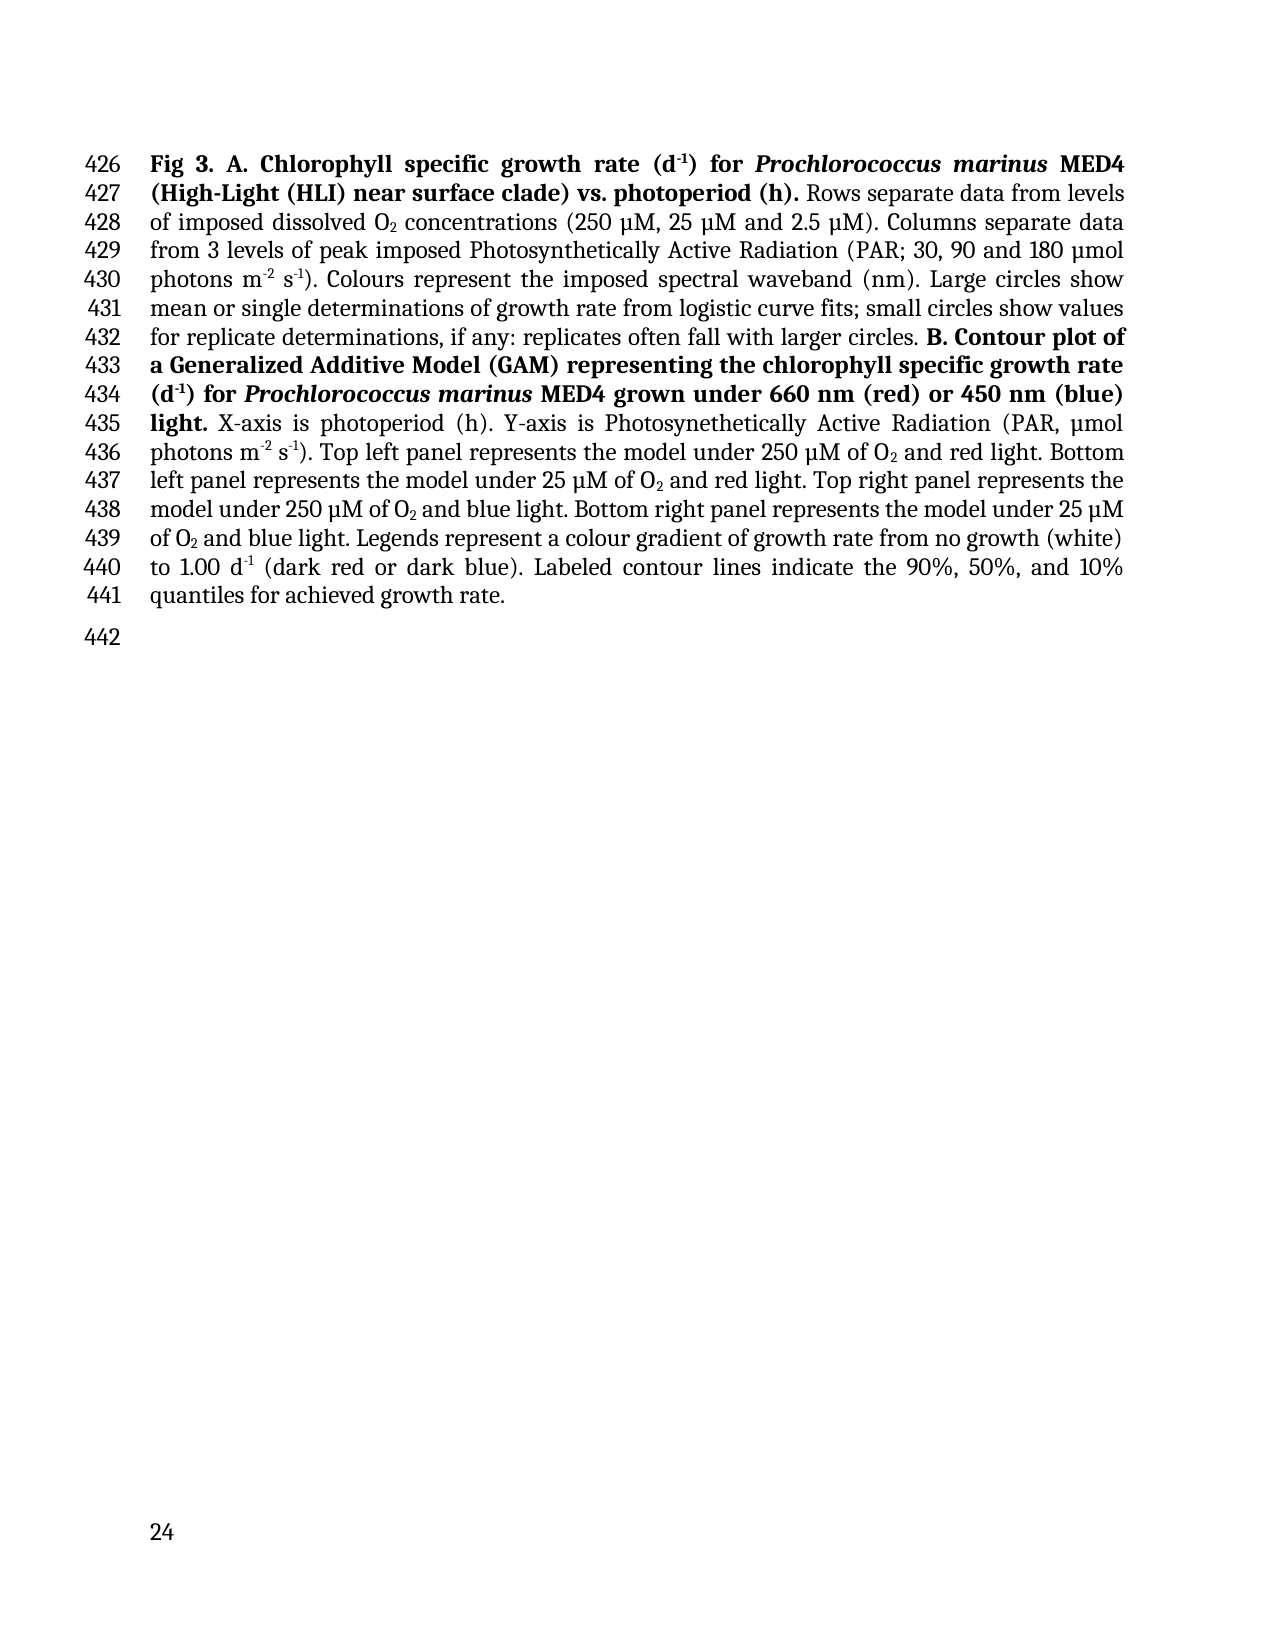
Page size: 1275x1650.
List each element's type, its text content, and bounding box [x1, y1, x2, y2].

text Fig 3. A. Chlorophyll specific growth rate (d-1) for Prochlorococcus marinus MED4 (High-Light (HLI) near surface clade) vs. photoperiod (h). Rows separate data from levels of imposed dissolved O2 concentrations (250 µM, 25 µM and 2.5 µM). Columns separate data from 3 levels of peak imposed Photosynthetically Active Radiation (PAR; 30, 90 and 180 µmol photons m-2 s-1). Colours represent the imposed spectral waveband (nm). Large circles show mean or single determinations of growth rate from logistic curve fits; small circles show values for replicate determinations, if any: replicates often fall with larger circles. B. Contour plot of a Generalized Additive Model (GAM) representing the chlorophyll specific growth rate (d-1) for Prochlorococcus marinus MED4 grown under 660 nm (red) or 450 nm (blue) light. X-axis is photoperiod (h). Y-axis is Photosynethetically Active Radiation (PAR, µmol photons m-2 s-1). Top left panel represents the model under 250 µM of O2 and red light. Bottom left panel represents the model under 25 µM of O2 and red light. Top right panel represents the model under 250 µM of O2 and blue light. Bottom right panel represents the model under 25 µM of O2 and blue light. Legends represent a colour gradient of growth rate from no growth (white) to 1.00 d-1 (dark red or dark blue). Labeled contour lines indicate the 90%, 50%, and 10% quantiles for achieved growth rate. [150, 150, 1125, 610]
